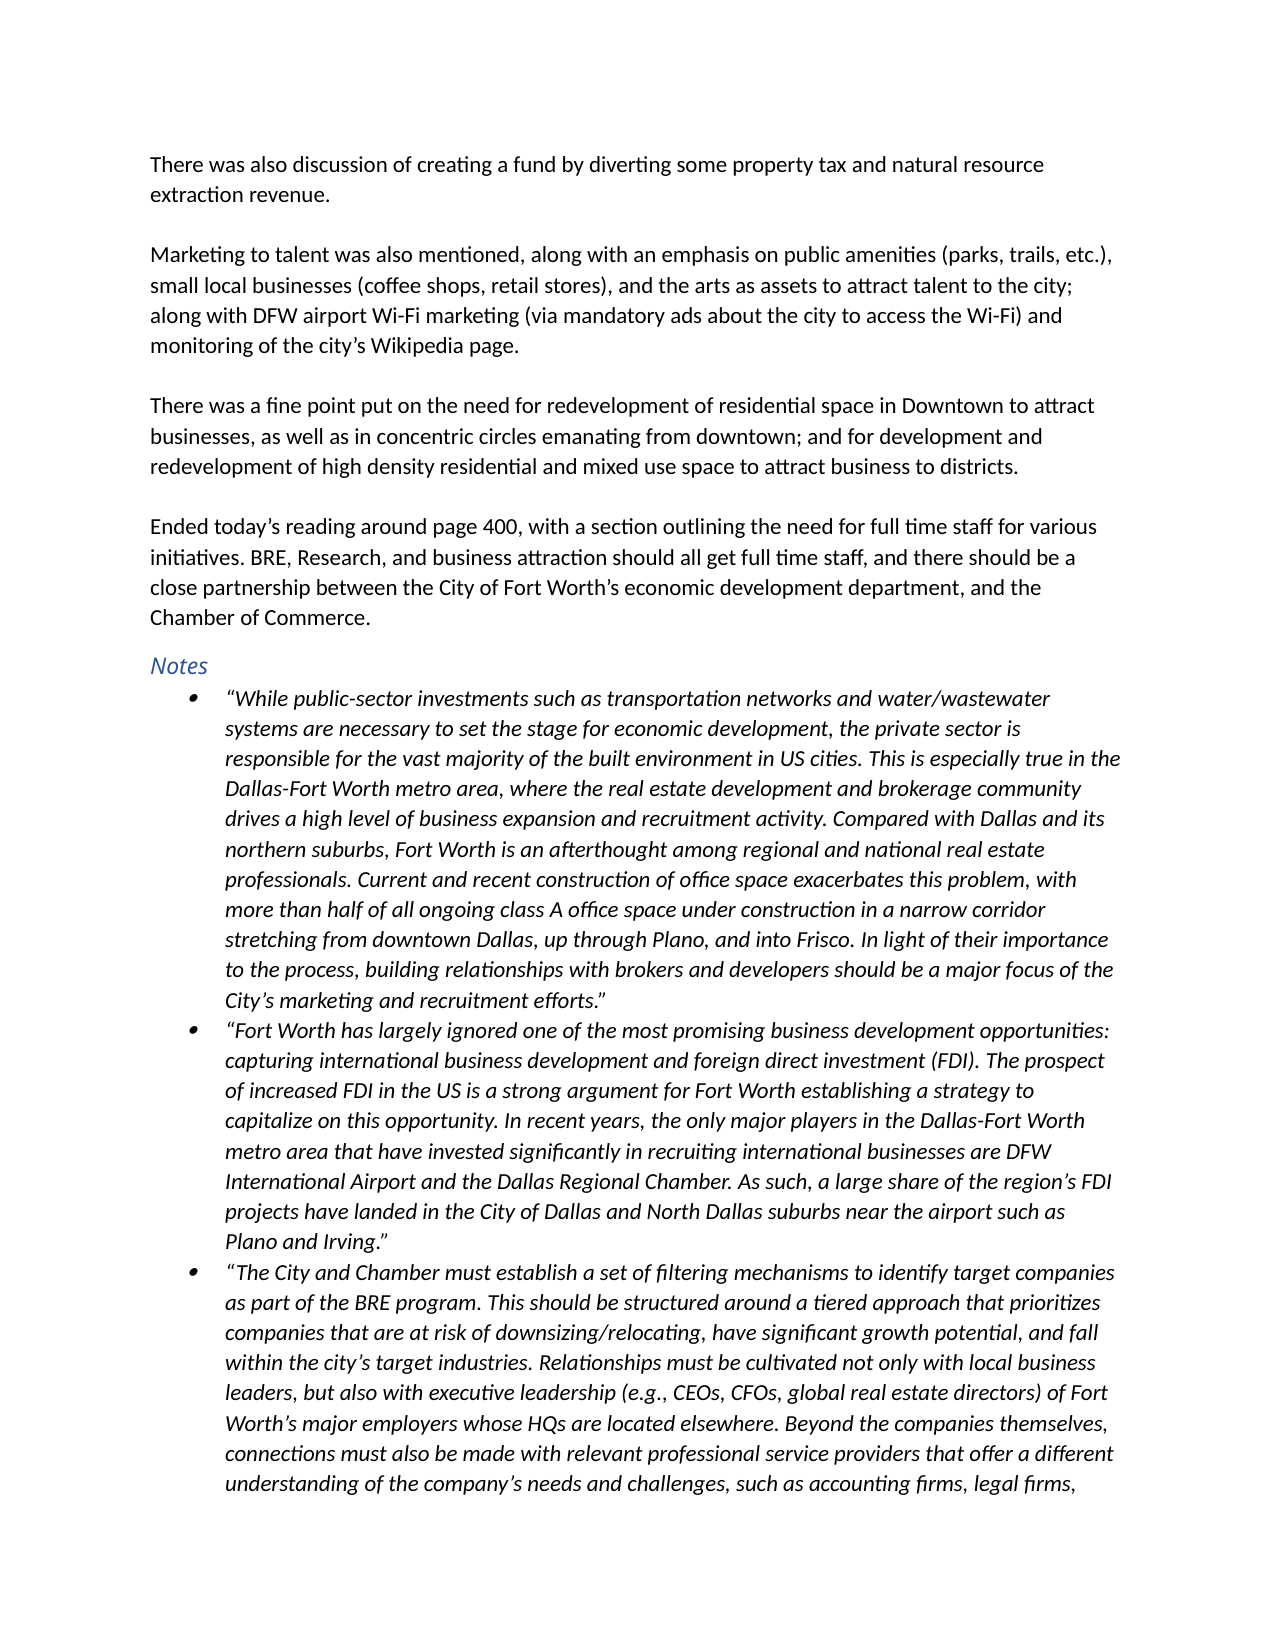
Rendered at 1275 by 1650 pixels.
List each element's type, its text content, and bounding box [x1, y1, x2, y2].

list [187, 1258, 1125, 1497]
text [150, 150, 1125, 631]
list “While public-sector investments such as transportation networks and water/wastewater systems are necessary to set the stage for economic development, the private sector is responsible for the vast majority of the built environment in US cities. This is especially true in the Dallas-Fort Worth metro area, where the real estate development and brokerage community drives a high level of business expansion and recruitment activity. Compared with Dallas and its northern suburbs, Fort Worth is an afterthought among regional and national real estate professionals. Current and recent construction of office space exacerbates this problem, with more than half of all ongoing class A office space under construction in a narrow corridor stretching from downtown Dallas, up through Plano, and into Frisco. In light of their importance to the process, building relationships with brokers and developers should be a major focus of the City’s marketing and recruitment efforts.” [187, 684, 1125, 1014]
list “Fort Worth has largely ignored one of the most promising business development opportunities: capturing international business development and foreign direct investment (FDI). The prospect of increased FDI in the US is a strong argument for Fort Worth establishing a strategy to capitalize on this opportunity. In recent years, the only major players in the Dallas-Fort Worth metro area that have invested significantly in recruiting international businesses are DFW International Airport and the Dallas Regional Chamber. As such, a large share of the region’s FDI projects have landed in the City of Dallas and North Dallas suburbs near the airport such as Plano and Irving.” [187, 1016, 1125, 1256]
subtitle Notes [150, 650, 1125, 681]
